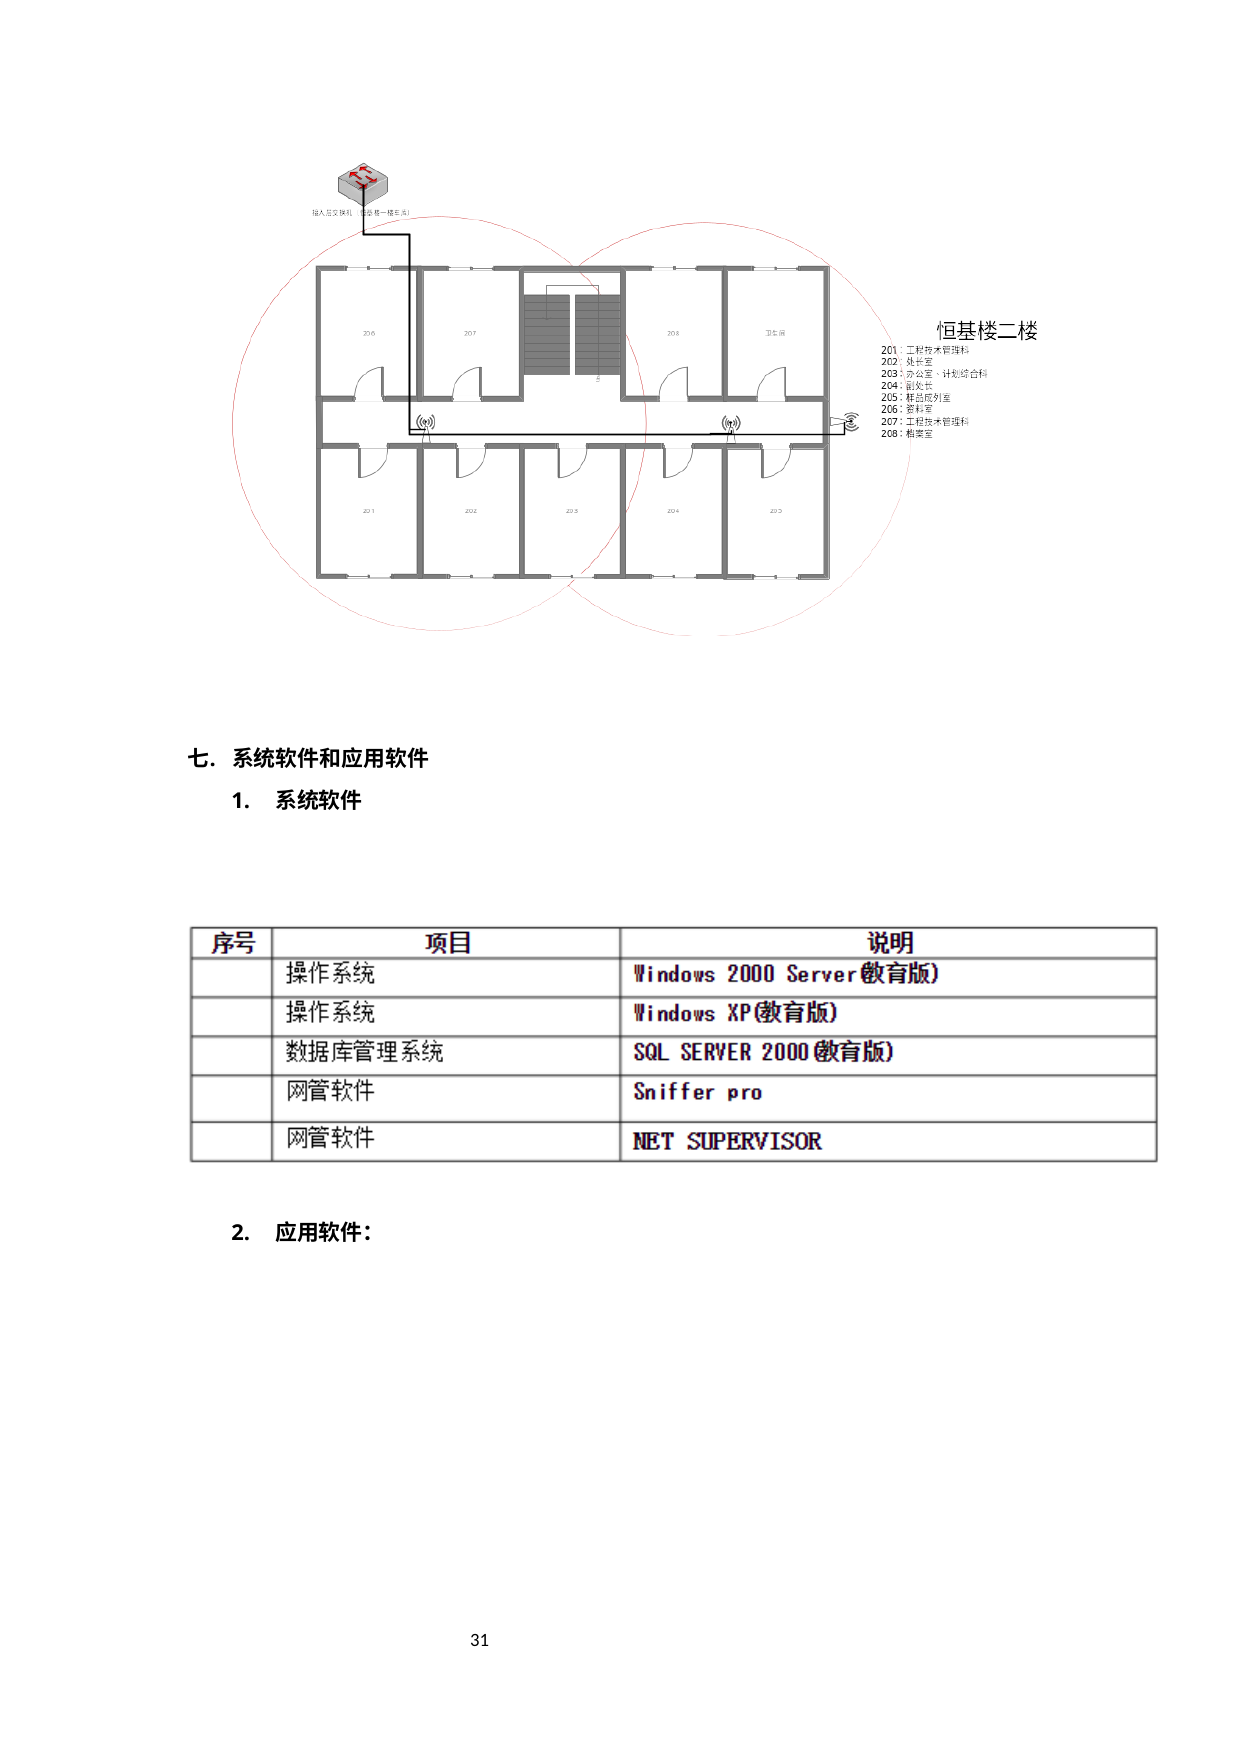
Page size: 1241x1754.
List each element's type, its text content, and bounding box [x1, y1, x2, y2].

subtitle 系统软件和应用软件 [187, 741, 1053, 773]
subtitle 应用软件： [231, 1214, 1053, 1247]
subtitle 系统软件 [231, 782, 1053, 815]
picture [187, 922, 1161, 1164]
